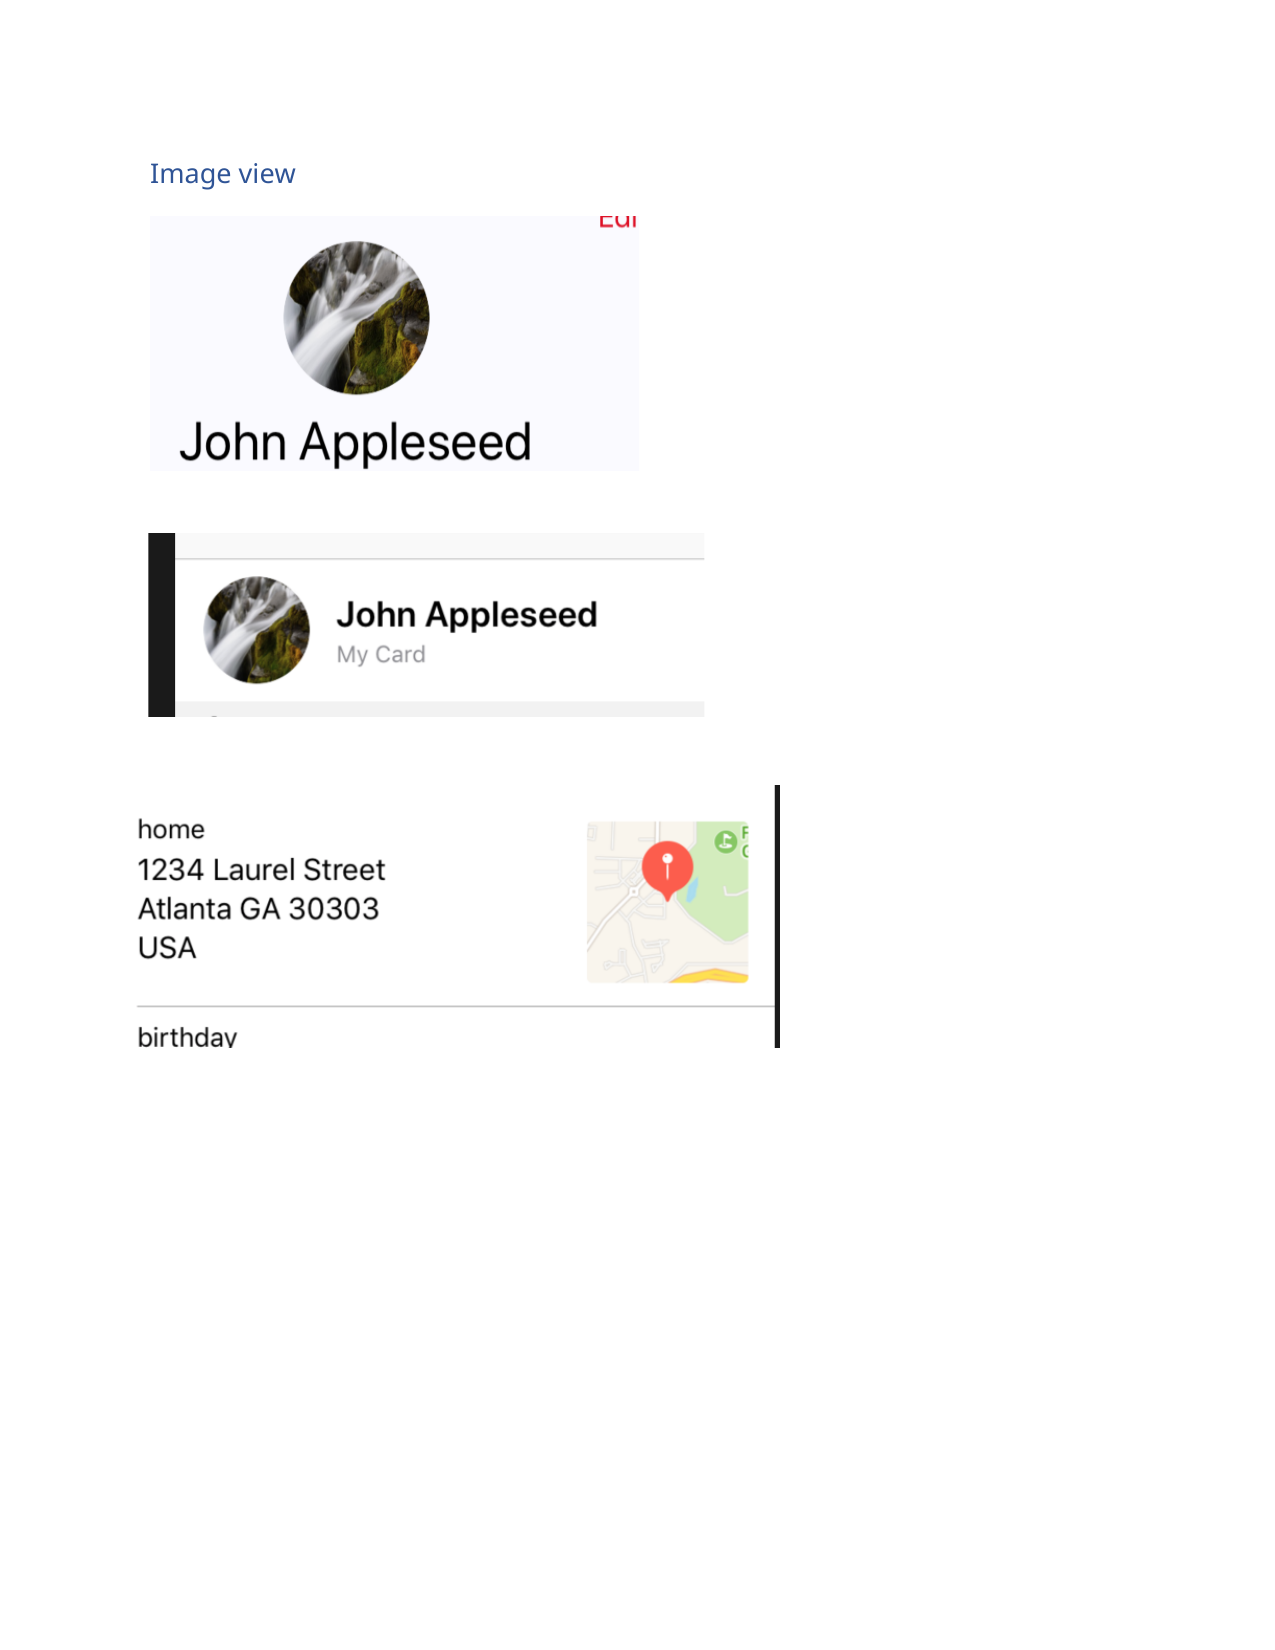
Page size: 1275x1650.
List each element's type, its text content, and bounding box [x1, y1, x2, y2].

subtitle Image view [150, 154, 1125, 191]
picture [150, 216, 640, 471]
picture [121, 785, 780, 1048]
picture [148, 533, 705, 717]
